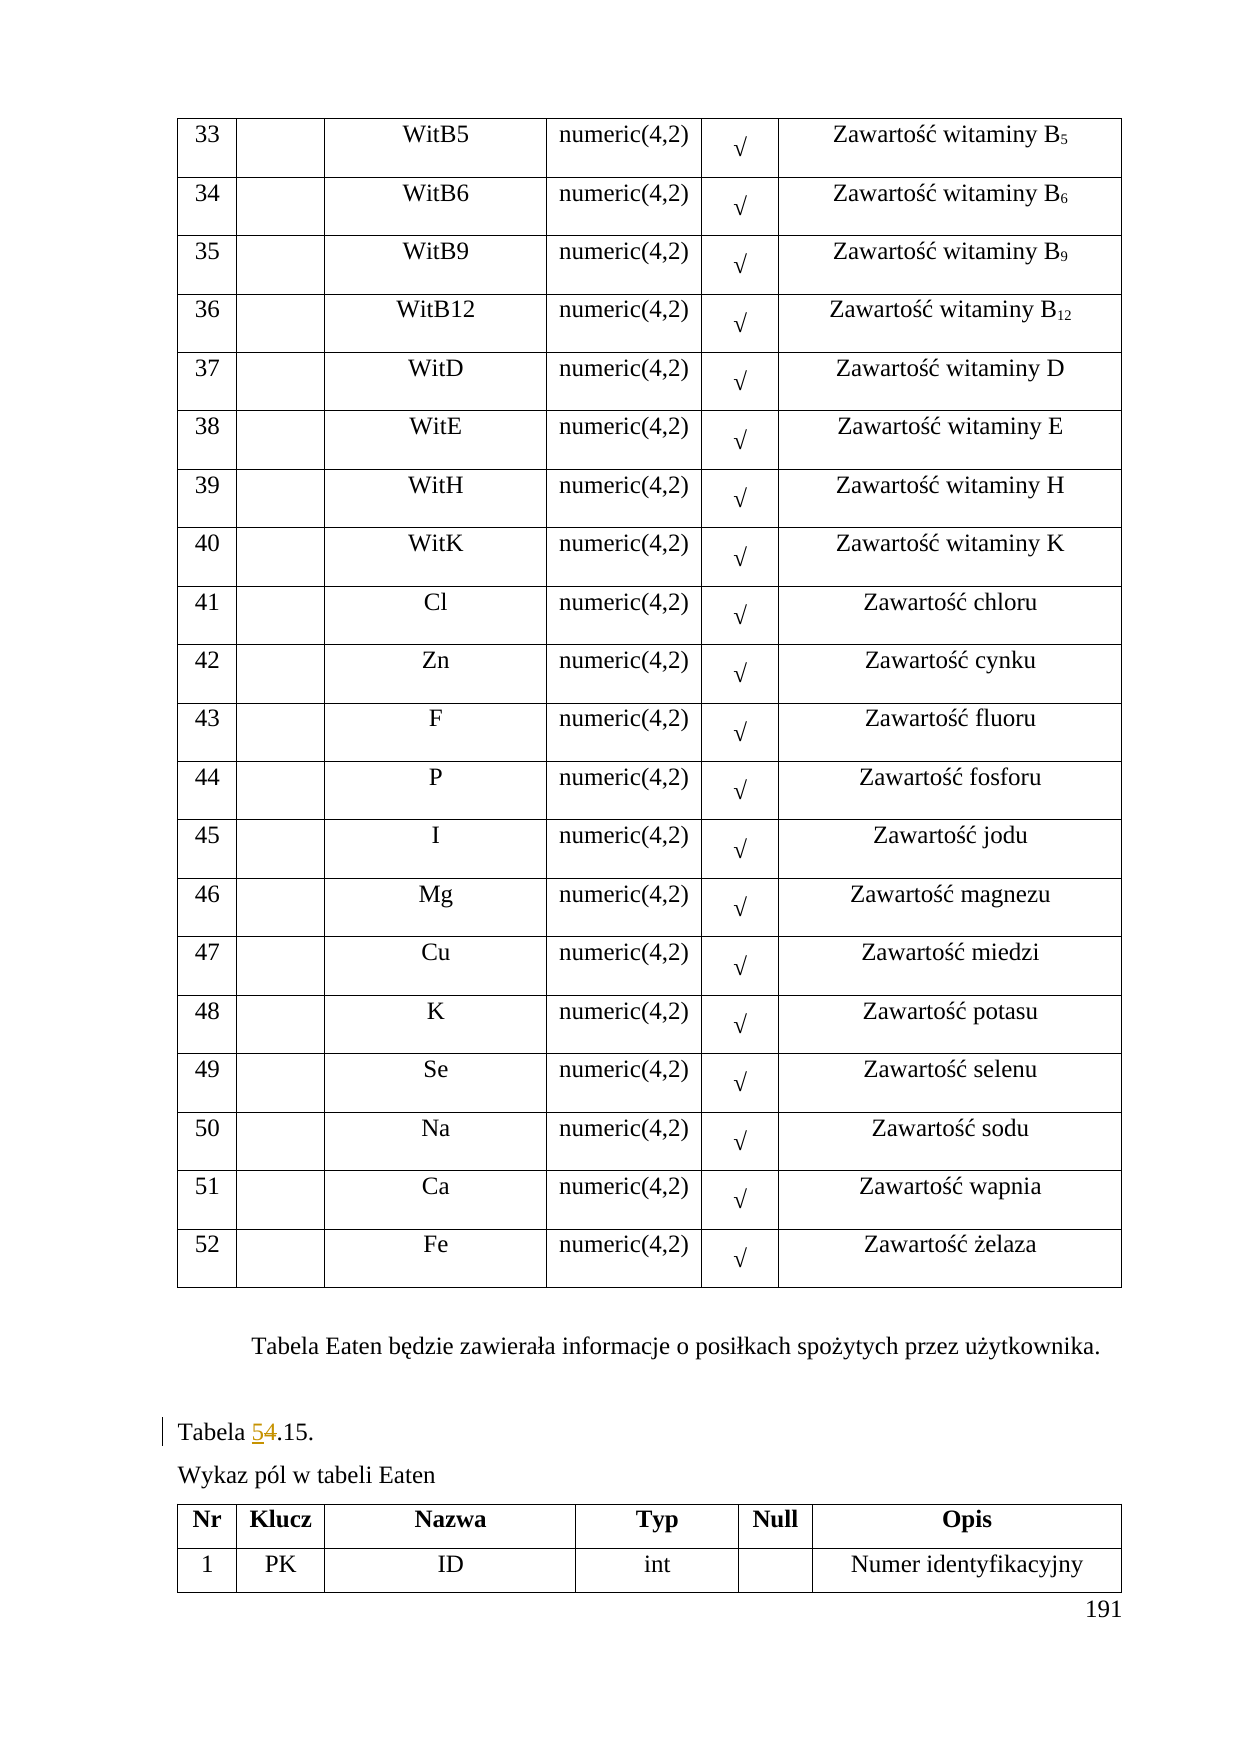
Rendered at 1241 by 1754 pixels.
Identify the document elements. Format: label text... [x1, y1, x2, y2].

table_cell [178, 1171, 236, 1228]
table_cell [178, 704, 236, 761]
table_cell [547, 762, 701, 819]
text Wykaz pól w tabeli Eaten [177, 1460, 1122, 1489]
text Tabela Eaten będzie zawierała informacje o posiłkach spożytych przez użytkownika. [177, 1331, 1122, 1360]
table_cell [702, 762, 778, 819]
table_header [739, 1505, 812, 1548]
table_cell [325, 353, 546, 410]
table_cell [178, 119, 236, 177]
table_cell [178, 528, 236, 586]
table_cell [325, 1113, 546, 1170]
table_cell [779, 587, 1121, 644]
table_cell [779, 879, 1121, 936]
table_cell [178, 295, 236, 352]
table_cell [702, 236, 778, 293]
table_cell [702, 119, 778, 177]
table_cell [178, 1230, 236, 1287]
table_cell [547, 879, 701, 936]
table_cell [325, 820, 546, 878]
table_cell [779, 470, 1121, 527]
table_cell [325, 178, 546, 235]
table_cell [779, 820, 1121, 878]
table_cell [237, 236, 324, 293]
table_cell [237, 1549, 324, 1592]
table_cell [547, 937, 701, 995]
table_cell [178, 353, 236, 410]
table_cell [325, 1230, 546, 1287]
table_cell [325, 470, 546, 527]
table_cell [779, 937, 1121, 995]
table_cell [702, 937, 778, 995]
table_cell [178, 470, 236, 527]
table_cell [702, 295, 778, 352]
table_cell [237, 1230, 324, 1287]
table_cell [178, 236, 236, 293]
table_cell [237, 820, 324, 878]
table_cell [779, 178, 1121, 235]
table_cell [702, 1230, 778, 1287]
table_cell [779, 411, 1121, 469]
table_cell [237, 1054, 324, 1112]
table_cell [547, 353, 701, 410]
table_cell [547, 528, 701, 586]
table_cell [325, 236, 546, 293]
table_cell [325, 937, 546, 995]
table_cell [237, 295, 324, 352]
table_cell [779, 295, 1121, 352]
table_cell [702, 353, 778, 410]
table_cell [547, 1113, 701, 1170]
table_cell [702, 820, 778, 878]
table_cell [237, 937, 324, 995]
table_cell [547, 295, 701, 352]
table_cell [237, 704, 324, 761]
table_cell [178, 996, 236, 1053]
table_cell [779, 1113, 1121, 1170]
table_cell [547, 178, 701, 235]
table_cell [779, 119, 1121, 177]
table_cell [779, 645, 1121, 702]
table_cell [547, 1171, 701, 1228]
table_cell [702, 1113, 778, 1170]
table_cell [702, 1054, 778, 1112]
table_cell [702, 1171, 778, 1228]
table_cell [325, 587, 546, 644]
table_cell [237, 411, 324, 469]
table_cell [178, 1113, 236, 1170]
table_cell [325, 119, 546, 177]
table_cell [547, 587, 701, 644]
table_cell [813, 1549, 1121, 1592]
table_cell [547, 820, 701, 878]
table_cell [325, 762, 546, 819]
text Tabela .15. [177, 1417, 1122, 1446]
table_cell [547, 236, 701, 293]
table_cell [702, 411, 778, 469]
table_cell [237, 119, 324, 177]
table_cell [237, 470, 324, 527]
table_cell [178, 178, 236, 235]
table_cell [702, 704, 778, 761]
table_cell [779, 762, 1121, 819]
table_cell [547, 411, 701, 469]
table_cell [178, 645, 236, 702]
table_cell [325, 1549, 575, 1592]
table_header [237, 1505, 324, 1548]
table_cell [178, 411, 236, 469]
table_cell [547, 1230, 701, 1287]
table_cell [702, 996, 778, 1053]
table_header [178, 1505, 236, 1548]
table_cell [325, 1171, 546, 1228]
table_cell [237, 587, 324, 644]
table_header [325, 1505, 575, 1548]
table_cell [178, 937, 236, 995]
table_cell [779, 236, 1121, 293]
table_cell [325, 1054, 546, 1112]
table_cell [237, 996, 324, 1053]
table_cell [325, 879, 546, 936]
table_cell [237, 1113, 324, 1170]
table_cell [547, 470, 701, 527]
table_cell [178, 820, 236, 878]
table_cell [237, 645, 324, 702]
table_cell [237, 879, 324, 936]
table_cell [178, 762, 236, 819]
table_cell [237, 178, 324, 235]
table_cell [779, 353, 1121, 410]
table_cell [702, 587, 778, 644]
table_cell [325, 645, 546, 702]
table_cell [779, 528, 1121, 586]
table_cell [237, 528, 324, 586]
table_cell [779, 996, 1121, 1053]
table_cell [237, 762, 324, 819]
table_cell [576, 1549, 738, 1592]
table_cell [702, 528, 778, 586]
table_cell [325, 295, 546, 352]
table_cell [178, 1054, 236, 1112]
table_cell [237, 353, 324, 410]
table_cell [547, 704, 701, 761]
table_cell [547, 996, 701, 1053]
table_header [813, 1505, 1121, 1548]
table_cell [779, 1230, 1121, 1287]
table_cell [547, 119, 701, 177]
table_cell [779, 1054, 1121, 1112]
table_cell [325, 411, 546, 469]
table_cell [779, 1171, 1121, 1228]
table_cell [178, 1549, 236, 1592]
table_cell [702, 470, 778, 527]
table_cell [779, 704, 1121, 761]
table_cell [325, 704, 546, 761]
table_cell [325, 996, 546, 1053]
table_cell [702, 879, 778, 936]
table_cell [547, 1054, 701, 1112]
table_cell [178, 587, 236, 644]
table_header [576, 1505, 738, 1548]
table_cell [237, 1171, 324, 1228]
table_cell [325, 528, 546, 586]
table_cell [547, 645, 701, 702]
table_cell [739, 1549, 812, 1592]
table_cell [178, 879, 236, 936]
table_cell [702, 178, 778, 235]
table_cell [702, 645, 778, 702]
